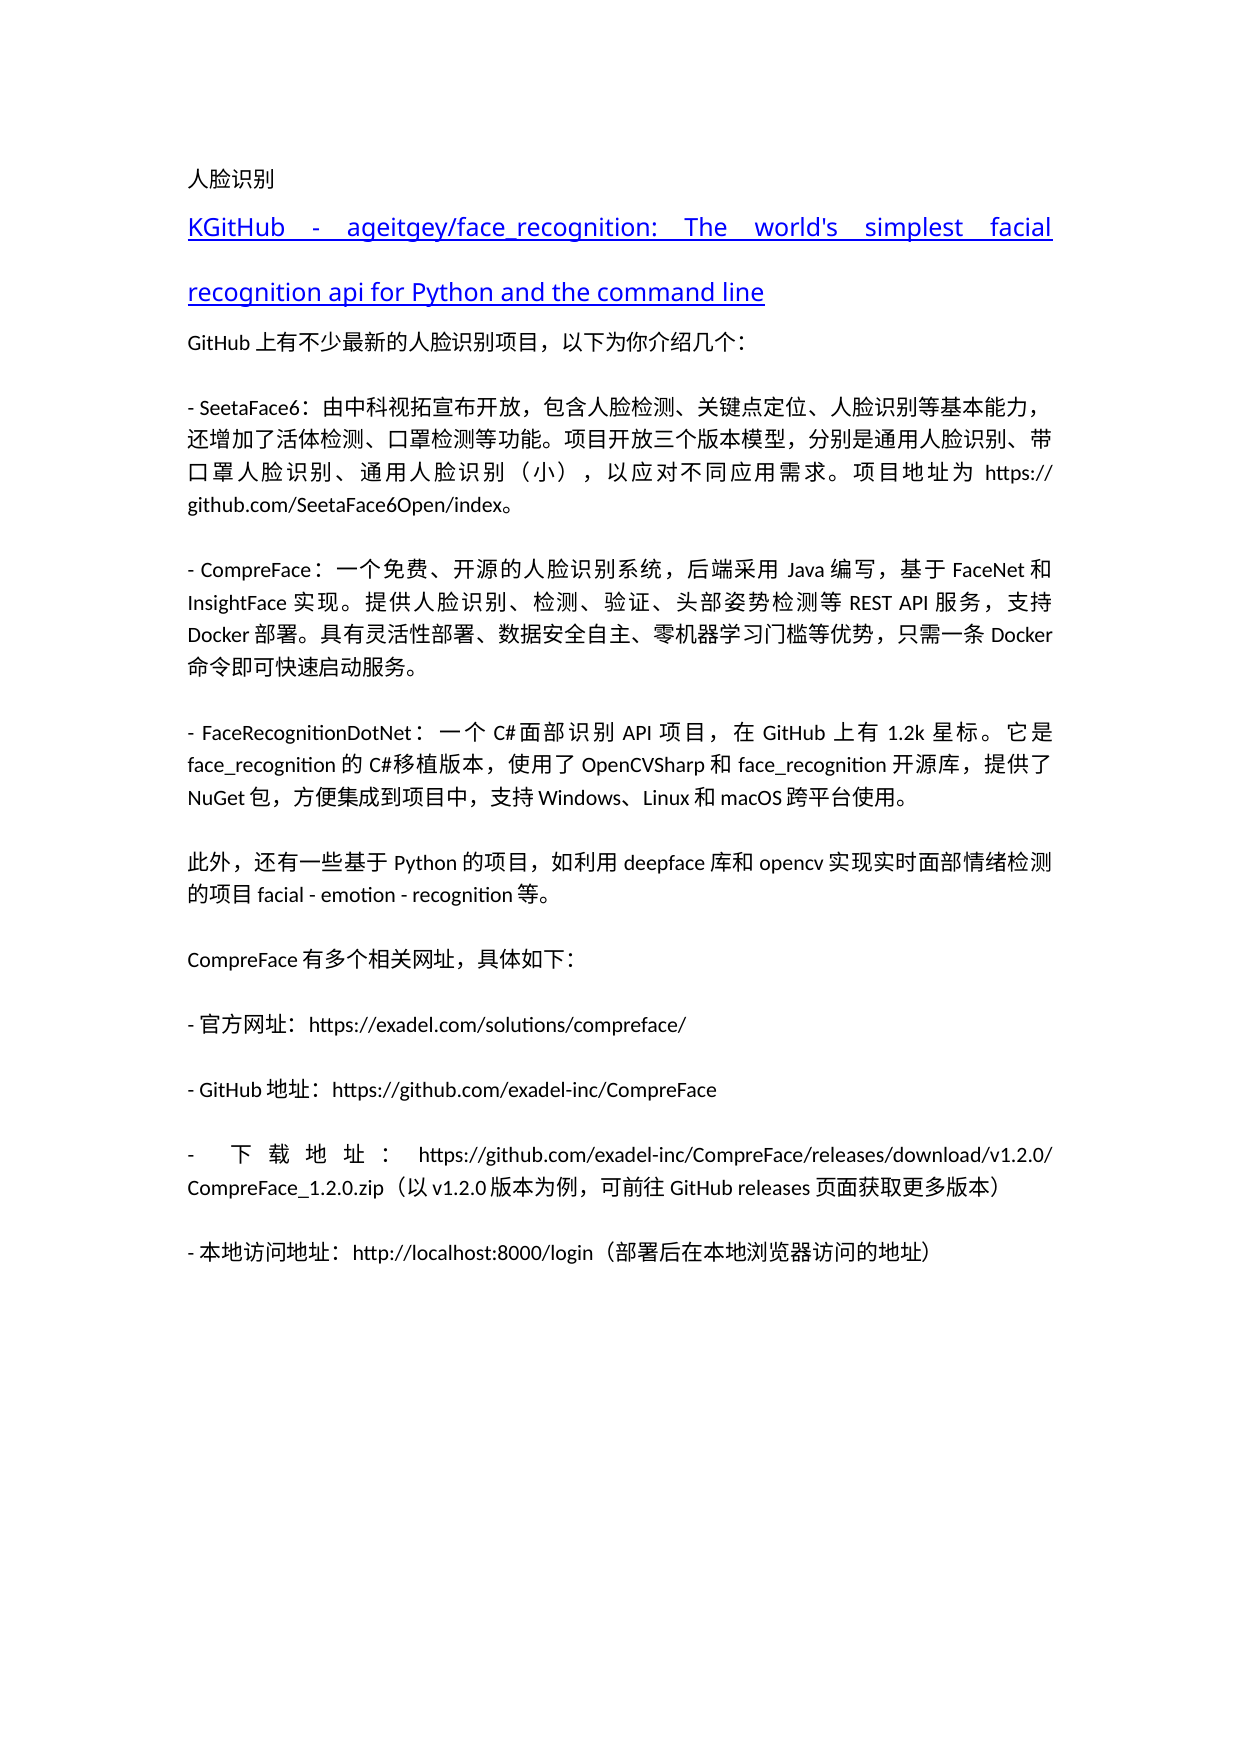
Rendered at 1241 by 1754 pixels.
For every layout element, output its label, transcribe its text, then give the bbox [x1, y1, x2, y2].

text - 官方网址：https://exadel.com/solutions/compreface/ [187, 1007, 1053, 1039]
text - FaceRecognitionDotNet：一个C#面部识别API项目，在GitHub上有1.2k星标。它是face_recognition的C#移植版本，使用了OpenCVSharp和face_recognition开源库，提供了NuGet包，方便集成到项目中，支持Windows、Linux和macOS跨平台使用。 [187, 714, 1053, 812]
text GitHub上有不少最新的人脸识别项目，以下为你介绍几个： [187, 324, 1053, 357]
list KGitHub - ageitgey/face_recognition: The world's simplest facial recognition api for Python and the command line [187, 194, 1053, 239]
list 人脸识别 [187, 162, 1053, 194]
text - GitHub地址：https://github.com/exadel-inc/CompreFace [187, 1072, 1053, 1104]
text - SeetaFace6：由中科视拓宣布开放，包含人脸检测、关键点定位、人脸识别等基本能力，还增加了活体检测、口罩检测等功能。项目开放三个版本模型，分别是通用人脸识别、带口罩人脸识别、通用人脸识别（小），以应对不同应用需求。项目地址为https://github.com/SeetaFace6Open/index。 [187, 389, 1053, 519]
text - 下载地址：https://github.com/exadel-inc/CompreFace/releases/download/v1.2.0/CompreFace_1.2.0.zip（以v1.2.0版本为例，可前往GitHub releases页面获取更多版本） [187, 1137, 1053, 1202]
list KGitHub - ageitgey/face_recognition: The world's simplest facial recognition api for Python and the command line [187, 240, 1053, 324]
text - 本地访问地址：http://localhost:8000/login（部署后在本地浏览器访问的地址） [187, 1234, 1053, 1267]
text - CompreFace：一个免费、开源的人脸识别系统，后端采用Java编写，基于FaceNet和InsightFace实现。提供人脸识别、检测、验证、头部姿势检测等REST API服务，支持Docker部署。具有灵活性部署、数据安全自主、零机器学习门槛等优势，只需一条Docker命令即可快速启动服务。 [187, 552, 1053, 682]
text CompreFace有多个相关网址，具体如下： [187, 942, 1053, 974]
text 此外，还有一些基于Python的项目，如利用deepface库和opencv实现实时面部情绪检测的项目facial - emotion - recognition等。 [187, 844, 1053, 909]
